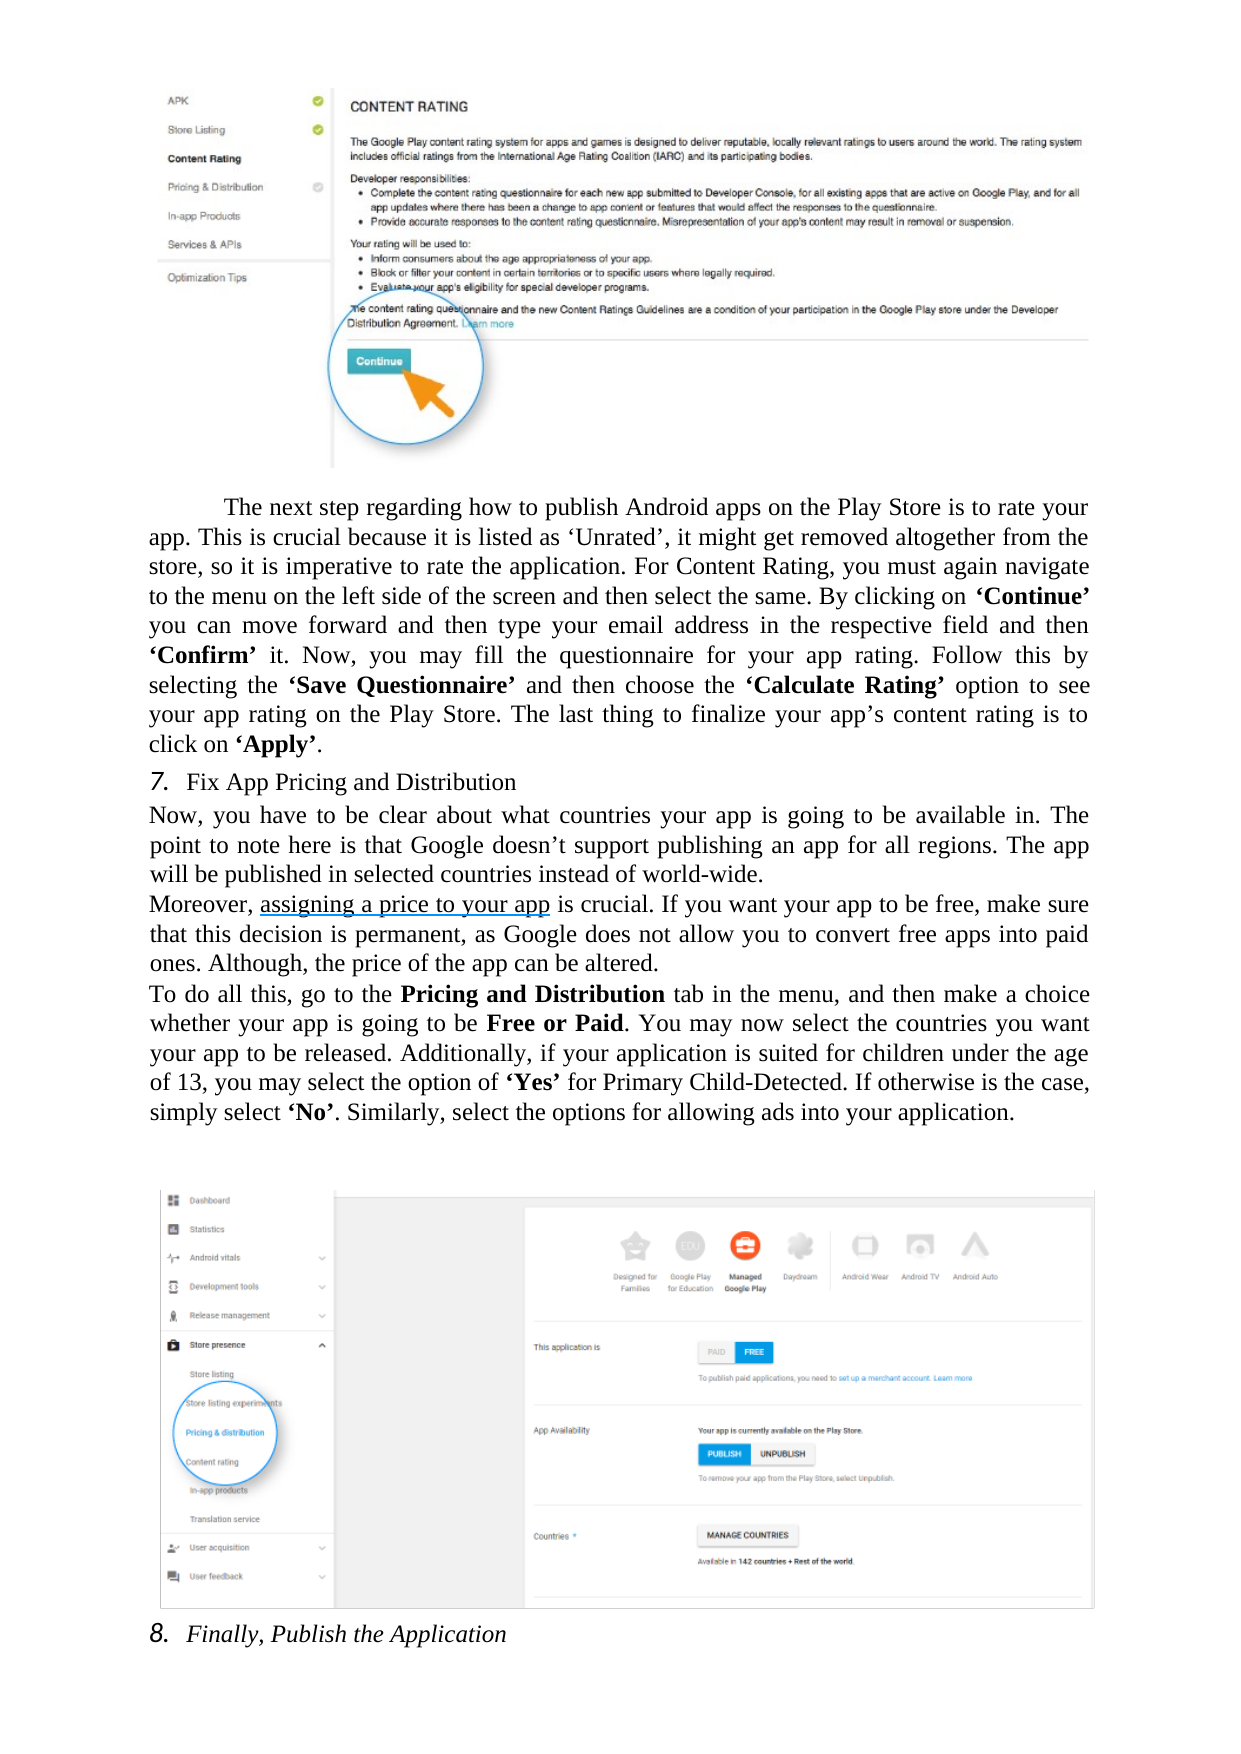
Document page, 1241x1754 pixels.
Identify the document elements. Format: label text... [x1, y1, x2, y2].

list Finally, Publish the Application [148, 1614, 1135, 1649]
text To do all this, go to the Pricing and Distribution tab in the menu, and then make a choice whether your app is going to be Free or Paid. You may now select the countries you want your app to be released. Additionally, if your application is suited for children under the age of 13, you may select the option of ‘Yes’ for Primary Child-Detected. If otherwise is the case, simply select ‘No’. Similarly, select the options for allowing ads into your application. [148, 979, 1090, 1126]
list Fix App Pricing and Distribution [148, 763, 1135, 797]
text Now, you have to be clear about what countries your app is going to be available in. The point to note here is that Google doesn’t support publishing an app for all regions. The app will be published in selected countries instead of world-wide. [148, 800, 1090, 888]
picture [157, 88, 1098, 468]
text Moreover, assigning a price to your app is crucial. If you want your app to be free, make sure that this decision is permanent, as Google does not allow you to convert free apps into paid ones. Although, the price of the app can be altered. [148, 889, 1090, 977]
text The next step regarding how to publish Android apps on the Play Store is to rate your app. This is crucial because it is listed as ‘Unrated’, it might get removed altogether from the store, so it is imperative to rate the application. For Content Rating, you must again navigate to the menu on the left side of the screen and then select the same. By clicking on ‘Continue’ you can move forward and then type your email address in the respective field and then ‘Confirm’ it. Now, you may fill the questionnaire for your app rating. Follow this by selecting the ‘Save Questionnaire’ and then choose the ‘Calculate Rating’ option to see your app rating on the Play Store. The last thing to finalize your app’s content rating is to click on ‘Apply’. [148, 492, 1090, 758]
picture [157, 1190, 1098, 1613]
